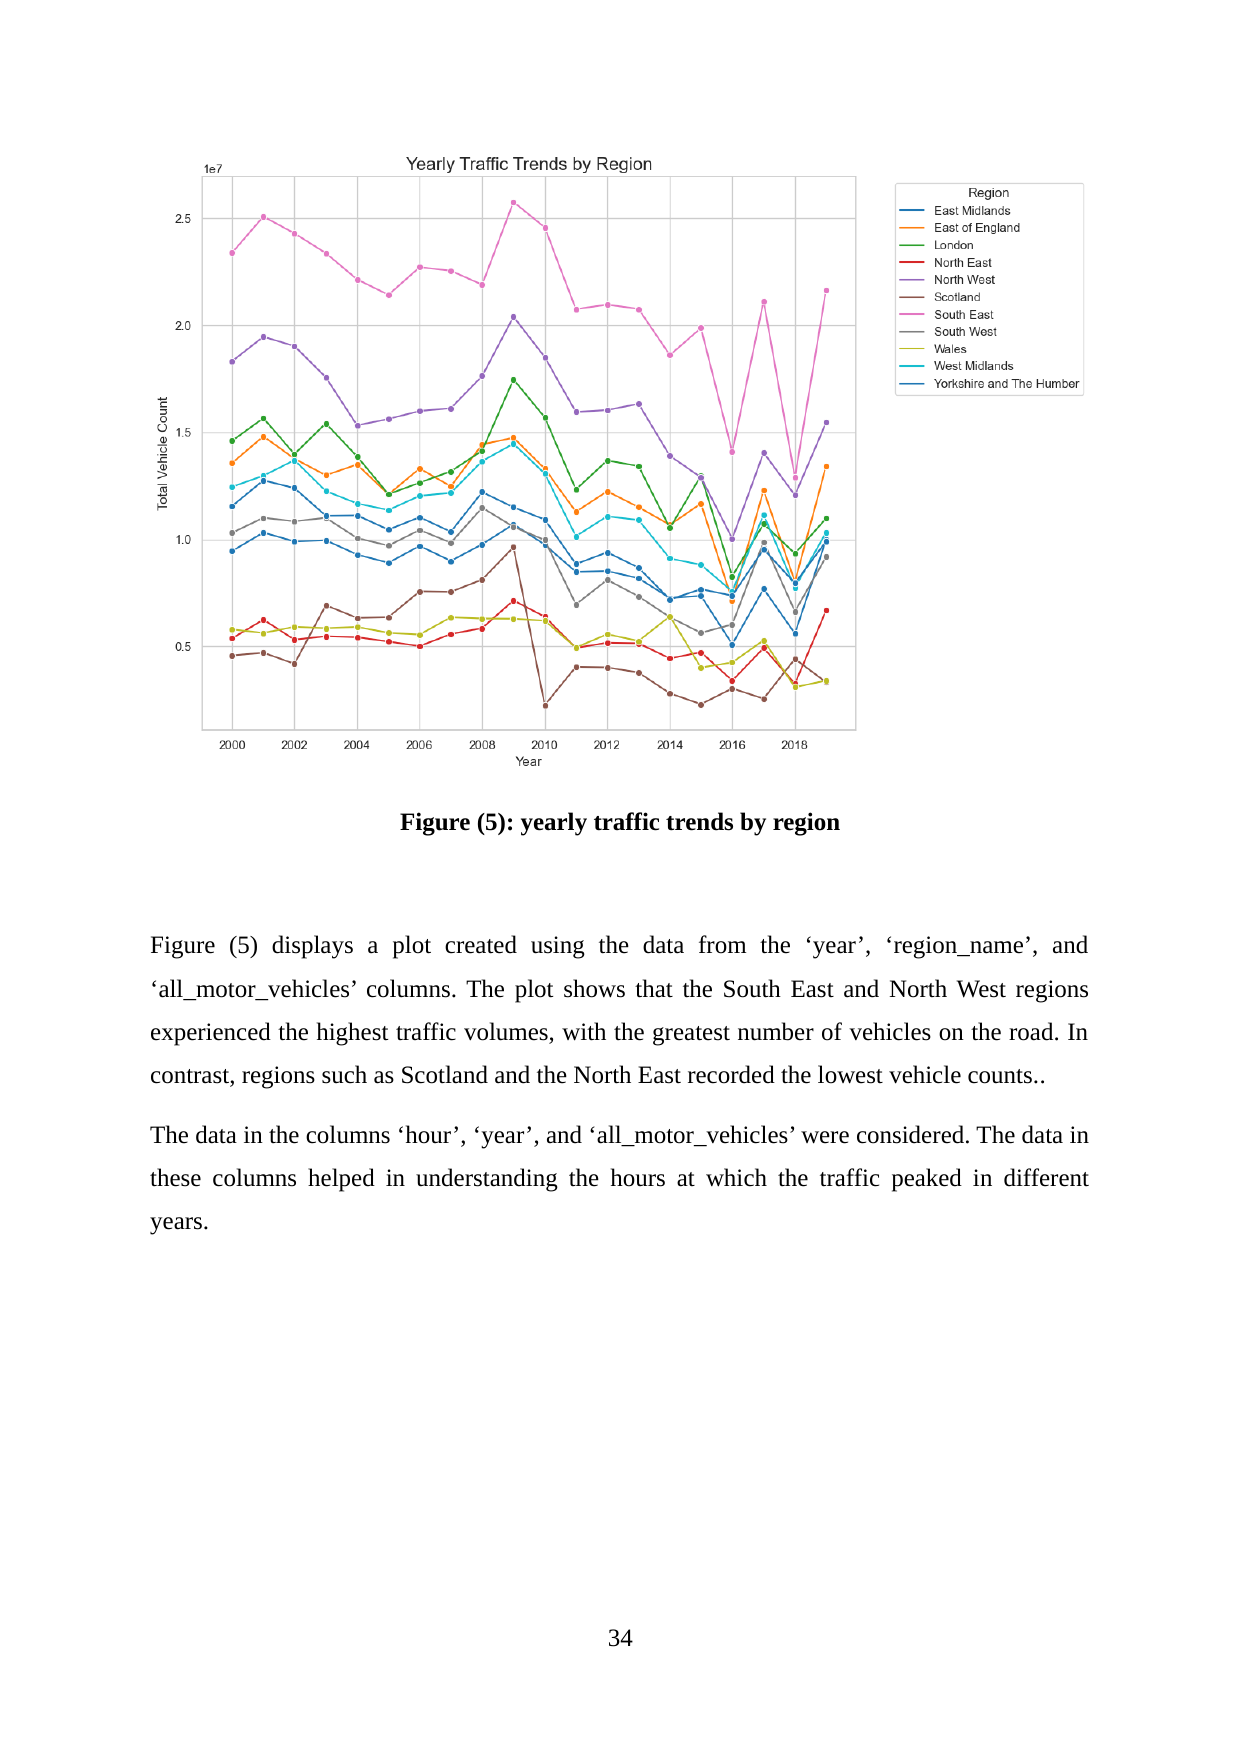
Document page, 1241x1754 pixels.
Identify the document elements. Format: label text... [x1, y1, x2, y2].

picture [150, 150, 1091, 776]
text Figure (5): yearly traffic trends by region [150, 807, 1090, 836]
text Figure (5) displays a plot created using the data from the ‘year’, ‘region_name’, and ‘all_motor_vehicles’ columns. The plot shows that the South East and North West regions experienced the highest traffic volumes, with the greatest number of vehicles on the road. In contrast, regions such as Scotland and the North East recorded the lowest vehicle counts.. [150, 931, 1090, 1089]
text The data in the columns ‘hour’, ‘year’, and ‘all_motor_vehicles’ were considered. The data in these columns helped in understanding the hours at which the traffic peaked in different years. [150, 1120, 1090, 1235]
